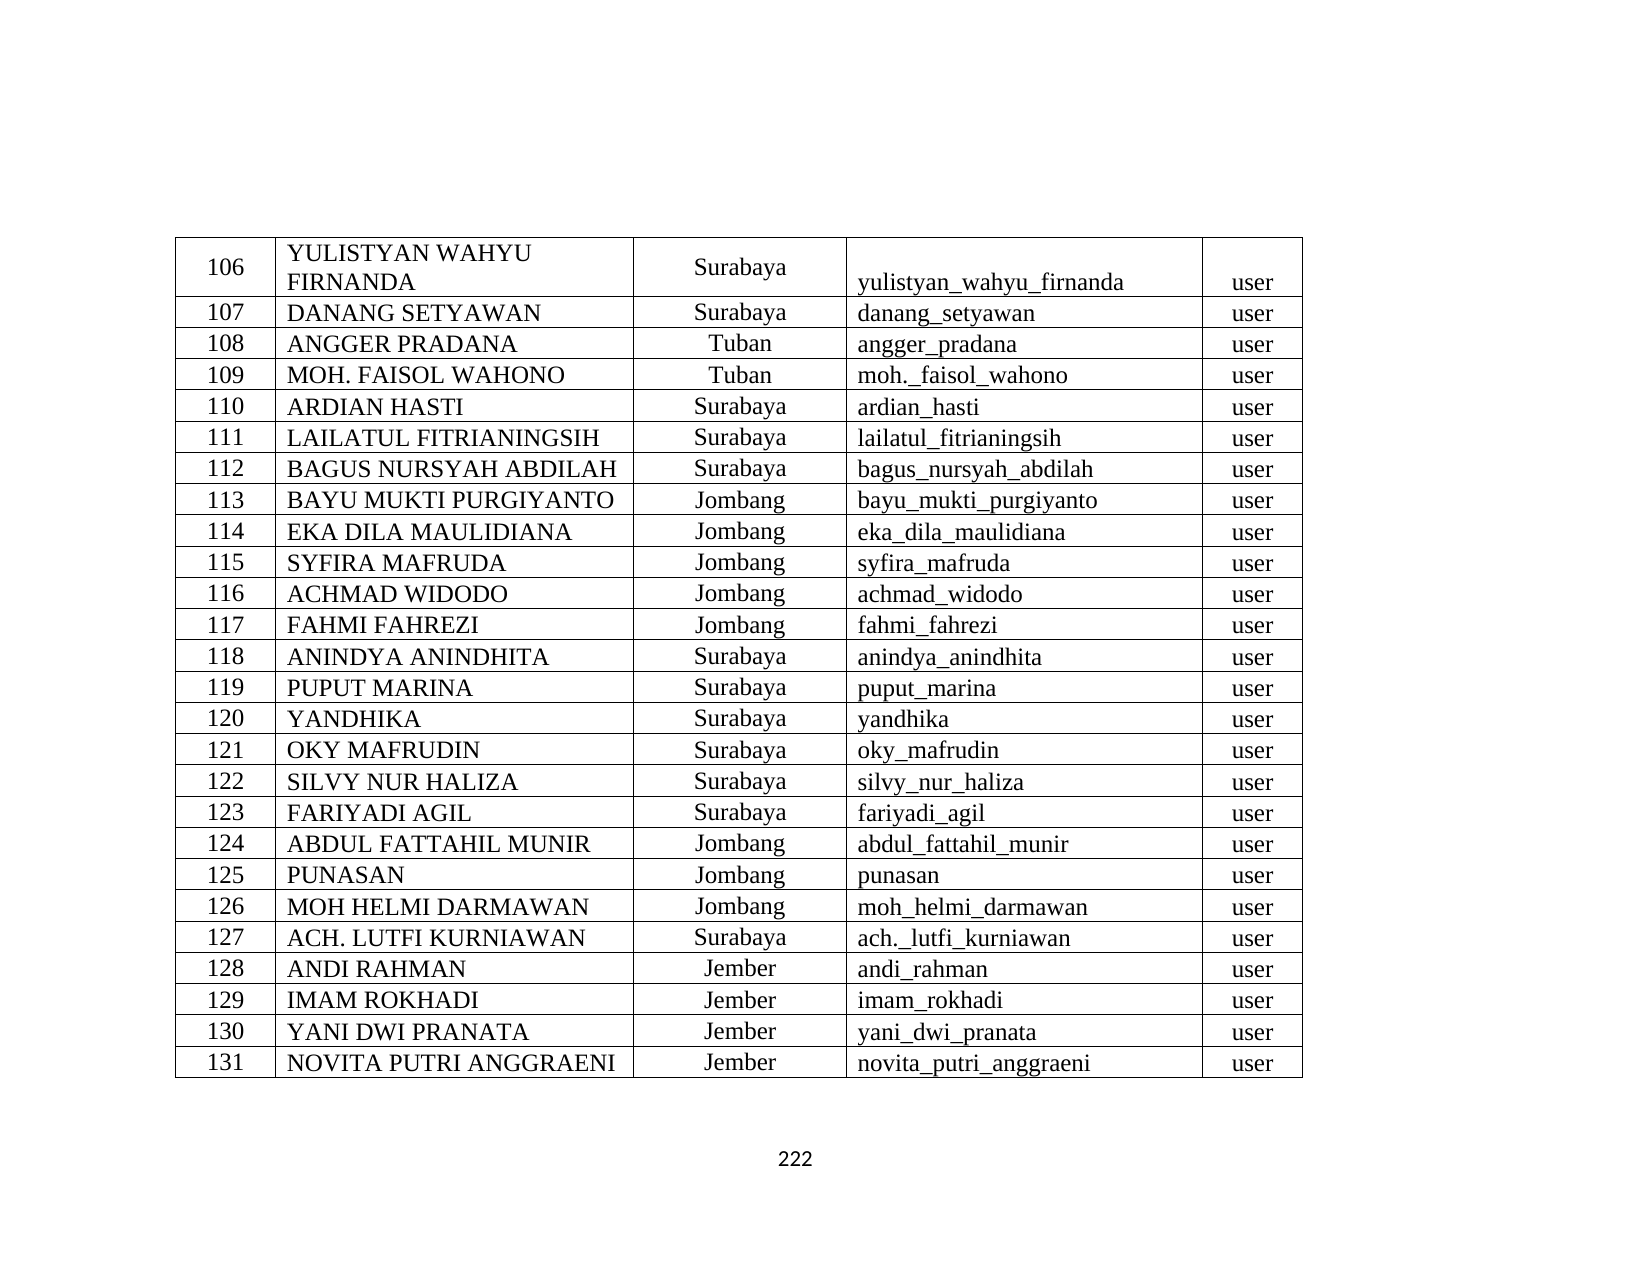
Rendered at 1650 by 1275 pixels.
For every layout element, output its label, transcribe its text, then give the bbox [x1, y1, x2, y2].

table_cell MOH. FAISOL WAHONO [276, 359, 633, 389]
table_cell IMAM ROKHADI [276, 984, 633, 1014]
table_cell 116 [176, 578, 275, 608]
table_cell 110 [176, 390, 275, 421]
table_cell moh._faisol_wahono [847, 359, 1202, 389]
table_cell user [1203, 922, 1302, 952]
table_cell user [1203, 515, 1302, 546]
table_cell Surabaya [634, 453, 846, 483]
table_cell bayu_mukti_purgiyanto [847, 484, 1202, 514]
table_cell 130 [176, 1015, 275, 1046]
table_cell ANDI RAHMAN [276, 953, 633, 983]
table_cell user [1203, 797, 1302, 827]
table_cell 123 [176, 797, 275, 827]
table_cell user [1203, 328, 1302, 358]
table_cell anindya_anindhita [847, 640, 1202, 671]
table_cell Jombang [634, 828, 846, 858]
table_cell 109 [176, 359, 275, 389]
table_cell 112 [176, 453, 275, 483]
table_cell 126 [176, 890, 275, 921]
table_cell user [1203, 297, 1302, 327]
table_cell fariyadi_agil [847, 797, 1202, 827]
table_cell DANANG SETYAWAN [276, 297, 633, 327]
table_cell user [1203, 484, 1302, 514]
table_cell oky_mafrudin [847, 734, 1202, 764]
table_cell SILVY NUR HALIZA [276, 765, 633, 796]
table_cell ABDUL FATTAHIL MUNIR [276, 828, 633, 858]
table_cell Surabaya [634, 922, 846, 952]
table_cell LAILATUL FITRIANINGSIH [276, 422, 633, 452]
table_cell 113 [176, 484, 275, 514]
table_cell user [1203, 422, 1302, 452]
table_cell Jember [634, 1015, 846, 1046]
table_cell Surabaya [634, 734, 846, 764]
table_cell PUPUT MARINA [276, 672, 633, 702]
table_cell user [1203, 765, 1302, 796]
table_cell 120 [176, 703, 275, 733]
table_cell Tuban [634, 328, 846, 358]
table_cell user [1203, 453, 1302, 483]
table_cell Surabaya [634, 765, 846, 796]
table_cell user [1203, 238, 1302, 296]
table_cell ARDIAN HASTI [276, 390, 633, 421]
table_cell Jombang [634, 859, 846, 889]
table_cell MOH HELMI DARMAWAN [276, 890, 633, 921]
table_cell user [1203, 672, 1302, 702]
table_cell 114 [176, 515, 275, 546]
table_cell user [1203, 953, 1302, 983]
table_cell ACHMAD WIDODO [276, 578, 633, 608]
table_cell Jombang [634, 890, 846, 921]
table_cell silvy_nur_haliza [847, 765, 1202, 796]
table_cell 117 [176, 609, 275, 639]
table_cell 111 [176, 422, 275, 452]
table_cell SYFIRA MAFRUDA [276, 547, 633, 577]
table_cell Surabaya [634, 672, 846, 702]
table_cell punasan [847, 859, 1202, 889]
table_cell user [1203, 890, 1302, 921]
table_cell 118 [176, 640, 275, 671]
table_cell 119 [176, 672, 275, 702]
table_cell user [1203, 1047, 1302, 1077]
table_cell angger_pradana [847, 328, 1202, 358]
table_cell Surabaya [634, 297, 846, 327]
table_cell user [1203, 1015, 1302, 1046]
table_cell user [1203, 734, 1302, 764]
table_cell Jombang [634, 515, 846, 546]
table_cell abdul_fattahil_munir [847, 828, 1202, 858]
table_cell 122 [176, 765, 275, 796]
table_cell BAYU MUKTI PURGIYANTO [276, 484, 633, 514]
table_cell novita_putri_anggraeni [847, 1047, 1202, 1077]
table_cell Jombang [634, 547, 846, 577]
table_cell achmad_widodo [847, 578, 1202, 608]
table_cell YANI DWI PRANATA [276, 1015, 633, 1046]
table_cell Jombang [634, 609, 846, 639]
table_cell yani_dwi_pranata [847, 1015, 1202, 1046]
table_cell moh_helmi_darmawan [847, 890, 1202, 921]
table_cell ach._lutfi_kurniawan [847, 922, 1202, 952]
table_cell NOVITA PUTRI ANGGRAENI [276, 1047, 633, 1077]
table_cell user [1203, 984, 1302, 1014]
table_cell Surabaya [634, 390, 846, 421]
table_cell Tuban [634, 359, 846, 389]
table_cell YANDHIKA [276, 703, 633, 733]
table_cell Surabaya [634, 703, 846, 733]
table_cell user [1203, 359, 1302, 389]
table_cell Jember [634, 984, 846, 1014]
table_cell Jember [634, 1047, 846, 1077]
table_cell imam_rokhadi [847, 984, 1202, 1014]
table_cell user [1203, 578, 1302, 608]
table_cell Surabaya [634, 238, 846, 296]
table_cell bagus_nursyah_abdilah [847, 453, 1202, 483]
table_cell puput_marina [847, 672, 1202, 702]
table_cell OKY MAFRUDIN [276, 734, 633, 764]
table_cell YULISTYAN WAHYU FIRNANDA [276, 238, 633, 296]
table_cell ANINDYA ANINDHITA [276, 640, 633, 671]
table_cell fahmi_fahrezi [847, 609, 1202, 639]
table_cell Surabaya [634, 640, 846, 671]
table_cell lailatul_fitrianingsih [847, 422, 1202, 452]
table_cell yulistyan_wahyu_firnanda [847, 238, 1202, 296]
table_cell 106 [176, 238, 275, 296]
table_cell 128 [176, 953, 275, 983]
table_cell Jombang [634, 578, 846, 608]
table_cell Jember [634, 953, 846, 983]
table_cell Jombang [634, 484, 846, 514]
table_cell user [1203, 859, 1302, 889]
table_cell user [1203, 609, 1302, 639]
table_cell ardian_hasti [847, 390, 1202, 421]
table_cell 108 [176, 328, 275, 358]
table_cell FARIYADI AGIL [276, 797, 633, 827]
table_cell user [1203, 640, 1302, 671]
table_cell user [1203, 828, 1302, 858]
table_cell user [1203, 390, 1302, 421]
table_cell yandhika [847, 703, 1202, 733]
table_cell ACH. LUTFI KURNIAWAN [276, 922, 633, 952]
table_cell PUNASAN [276, 859, 633, 889]
table_cell Surabaya [634, 797, 846, 827]
table_cell user [1203, 703, 1302, 733]
table_cell user [1203, 547, 1302, 577]
table_cell 121 [176, 734, 275, 764]
table_cell EKA DILA MAULIDIANA [276, 515, 633, 546]
table_cell ANGGER PRADANA [276, 328, 633, 358]
table_cell syfira_mafruda [847, 547, 1202, 577]
table_cell FAHMI FAHREZI [276, 609, 633, 639]
table_cell andi_rahman [847, 953, 1202, 983]
table_cell 124 [176, 828, 275, 858]
table_cell eka_dila_maulidiana [847, 515, 1202, 546]
table_cell 129 [176, 984, 275, 1014]
table_cell 131 [176, 1047, 275, 1077]
table_cell 115 [176, 547, 275, 577]
table_cell Surabaya [634, 422, 846, 452]
table_cell danang_setyawan [847, 297, 1202, 327]
table_cell 125 [176, 859, 275, 889]
table_cell 127 [176, 922, 275, 952]
table_cell BAGUS NURSYAH ABDILAH [276, 453, 633, 483]
table_cell 107 [176, 297, 275, 327]
